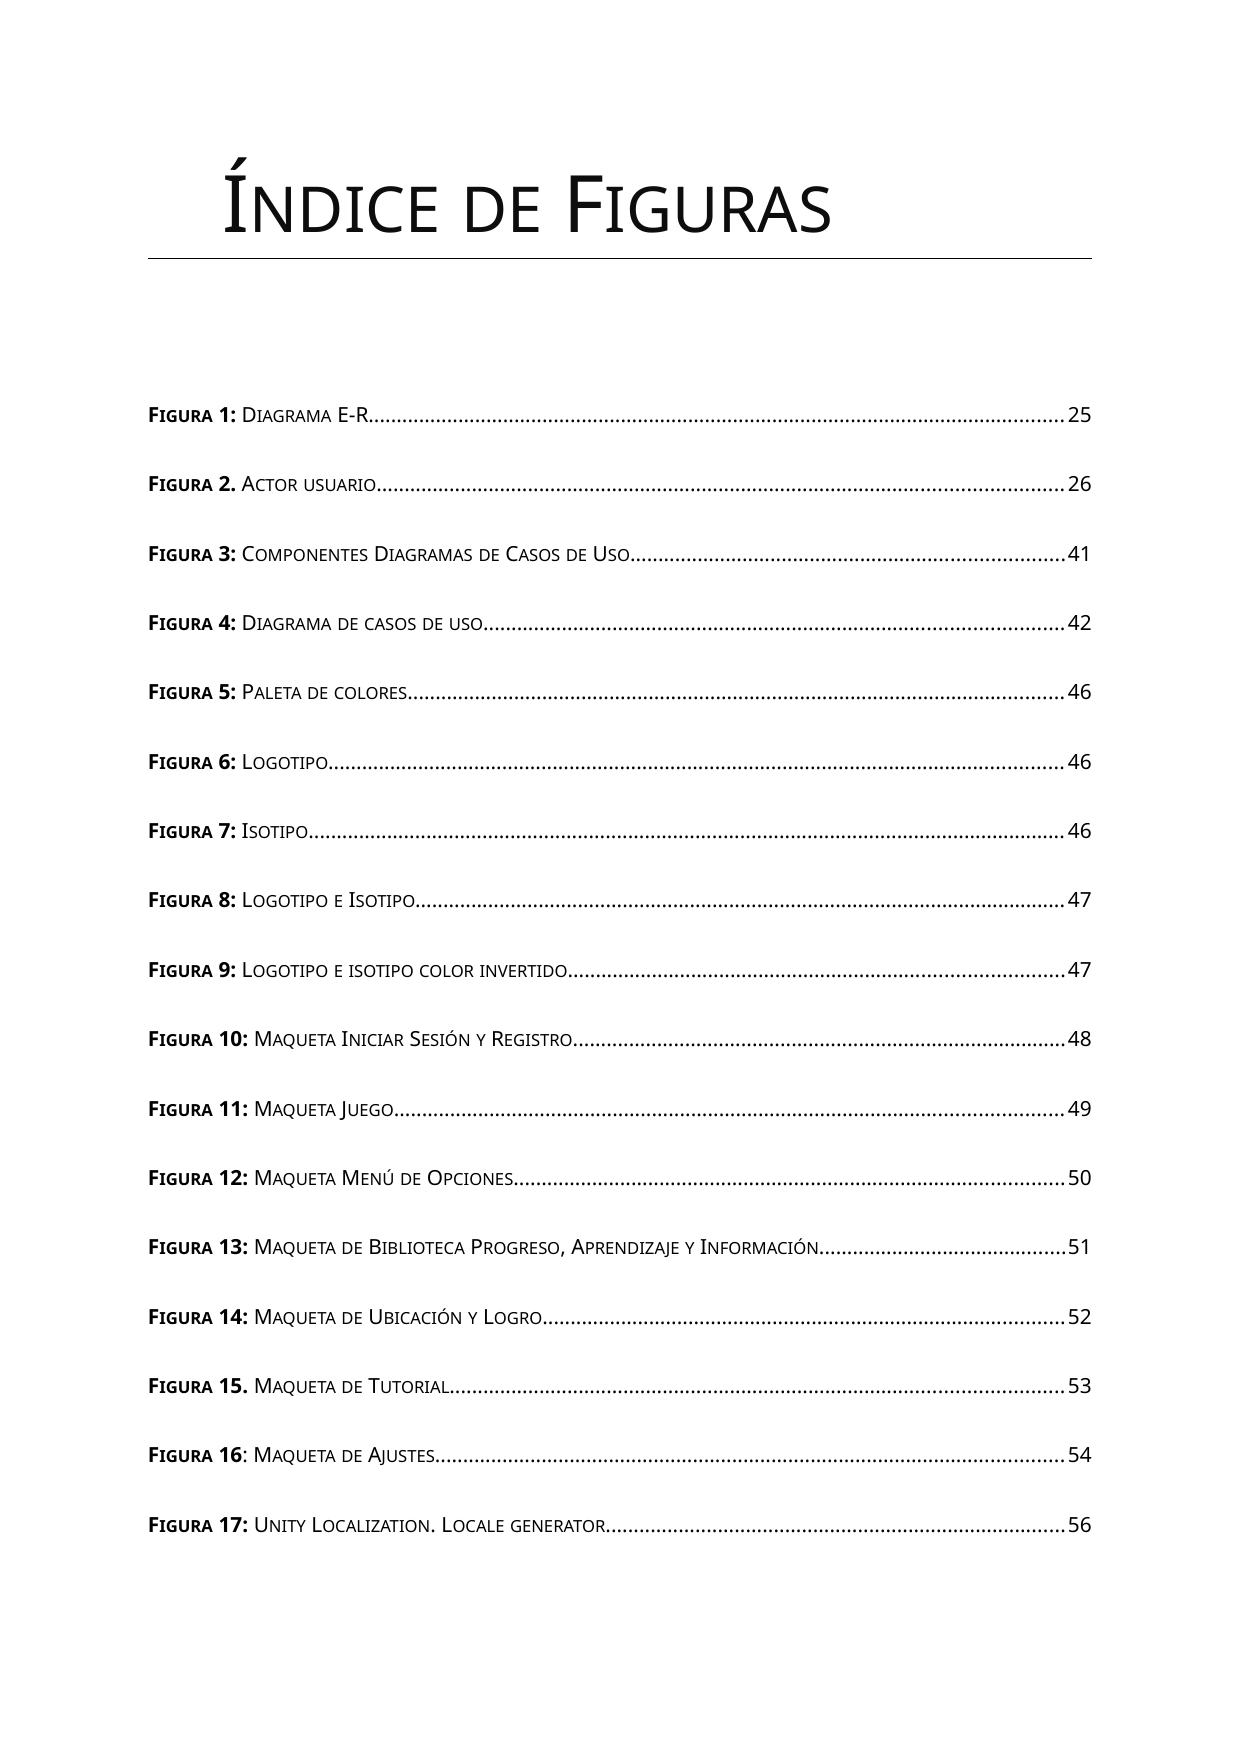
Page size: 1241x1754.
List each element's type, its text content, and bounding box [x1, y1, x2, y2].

text Figura 7: Isotipo 46 [148, 816, 1092, 845]
text Figura 17: Unity Localization. Locale generator 56 [148, 1510, 1092, 1538]
text Figura 3: Componentes Diagramas de Casos de Uso 41 [148, 539, 1092, 567]
text Figura 16: Maqueta de Ajustes 54 [148, 1441, 1092, 1469]
text Figura 2. Actor usuario 26 [148, 469, 1092, 498]
text Figura 15. Maqueta de Tutorial 53 [148, 1371, 1092, 1400]
text Figura 8: Logotipo e Isotipo 47 [148, 886, 1092, 914]
text Figura 6: Logotipo 46 [148, 747, 1092, 775]
subtitle Índice de Figuras [148, 148, 1092, 258]
text Figura 11: Maqueta Juego 49 [148, 1094, 1092, 1122]
text Figura 9: Logotipo e isotipo color invertido 47 [148, 955, 1092, 983]
text Figura 14: Maqueta de Ubicación y Logro 52 [148, 1302, 1092, 1330]
text Figura 10: Maqueta Iniciar Sesión y Registro 48 [148, 1024, 1092, 1053]
text Figura 13: Maqueta de Biblioteca Progreso, Aprendizaje y Información 51 [148, 1232, 1092, 1261]
text Figura 5: Paleta de colores 46 [148, 677, 1092, 706]
text Figura 1: Diagrama E-R 25 [148, 400, 1092, 428]
text Figura 12: Maqueta Menú de Opciones 50 [148, 1163, 1092, 1192]
text Figura 4: Diagrama de casos de uso 42 [148, 608, 1092, 637]
